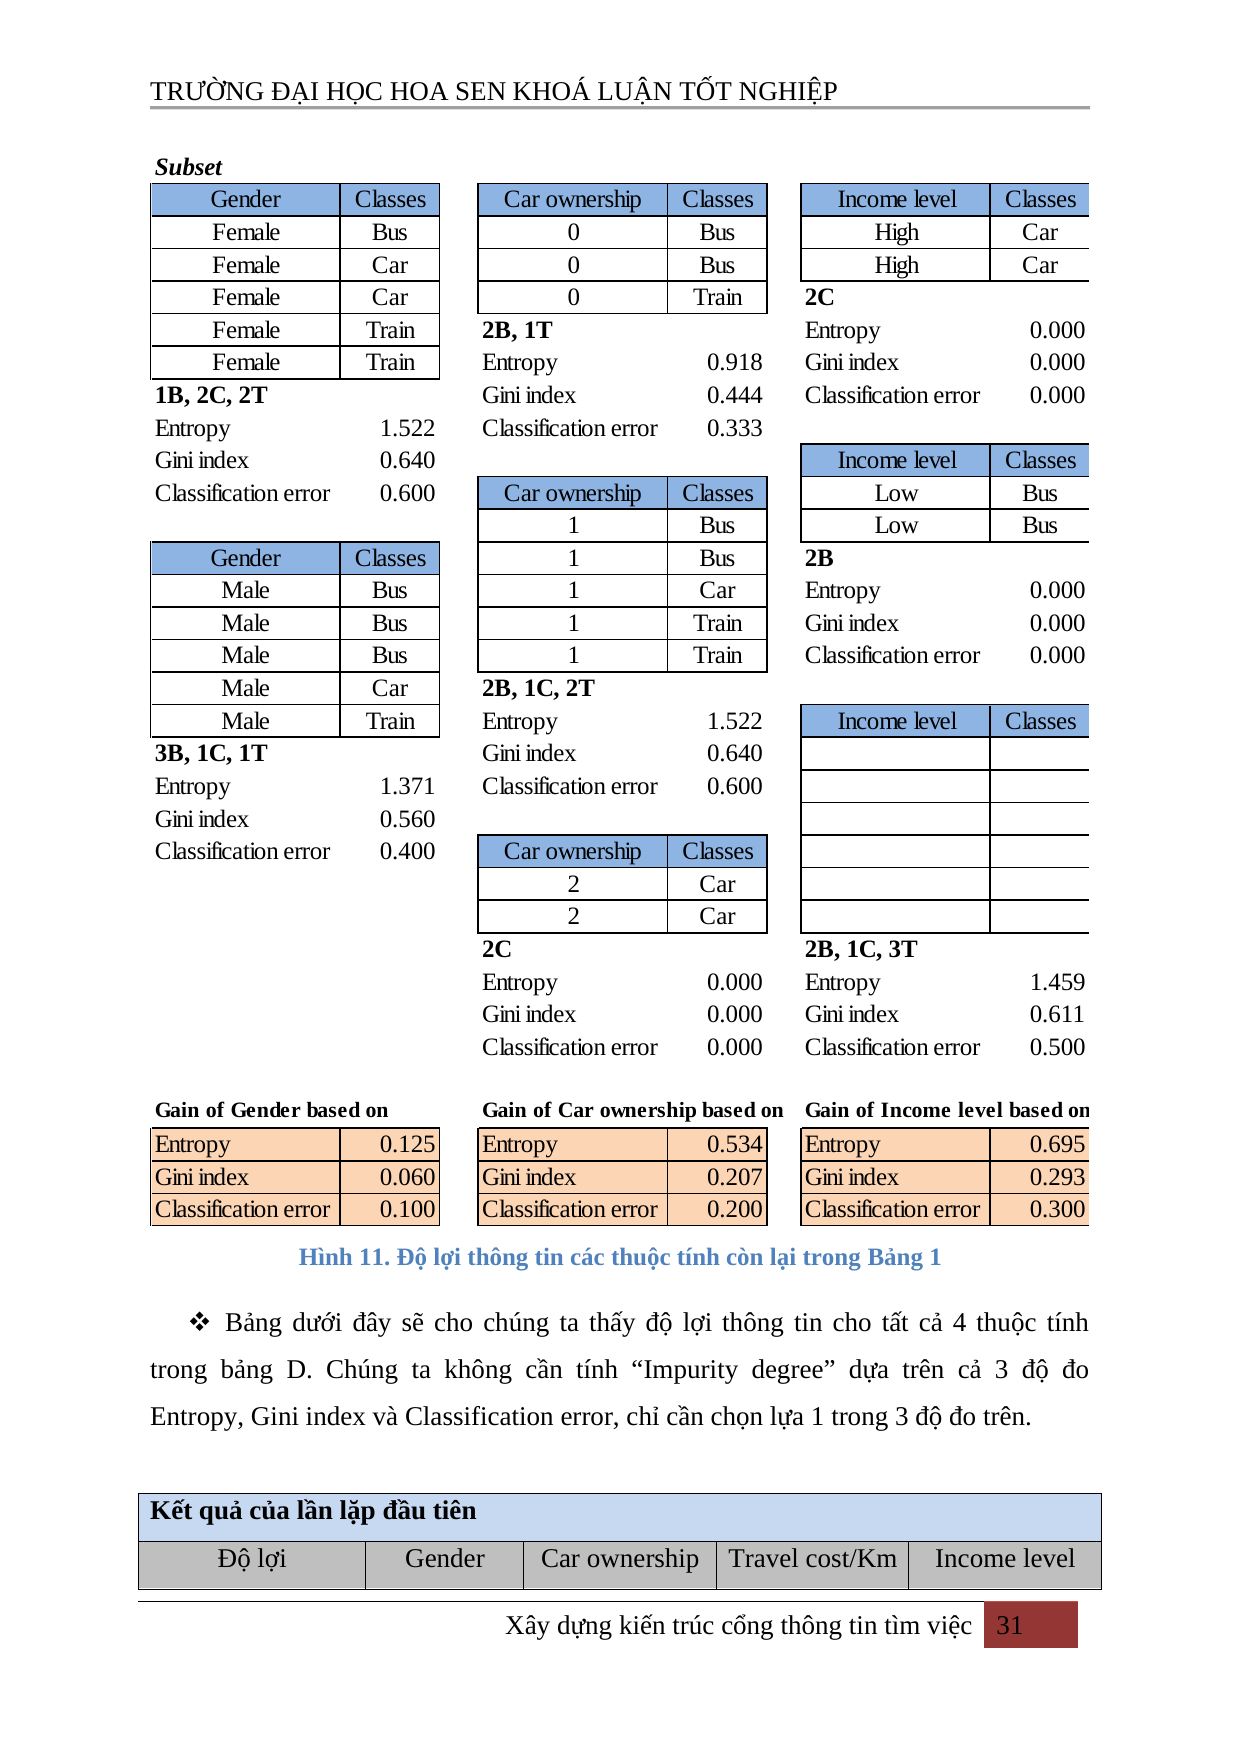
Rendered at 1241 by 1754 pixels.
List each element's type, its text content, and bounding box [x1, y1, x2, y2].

table_cell Độ lợi [139, 1542, 365, 1588]
table_cell Car ownership [524, 1542, 716, 1588]
table_header Kết quả của lần lặp đầu tiên [139, 1494, 1101, 1541]
table_cell Income level [909, 1542, 1101, 1588]
table_cell Travel cost/Km [717, 1542, 908, 1588]
list Bảng dưới đây sẽ cho chúng ta thấy độ lợi thông tin cho tất cả 4 thuộc tính trong bảng D. Chúng ta không cần tính “Impurity degree” dựa trên cả 3 độ đo Entropy, Gini index và Classification error, chỉ cần chọn lựa 1 trong 3 độ đo trên. [150, 1306, 1090, 1431]
table_cell Gender [366, 1542, 523, 1588]
text Hình 11. Độ lợi thông tin các thuộc tính còn lại trong Bảng 1 [150, 1242, 1090, 1271]
